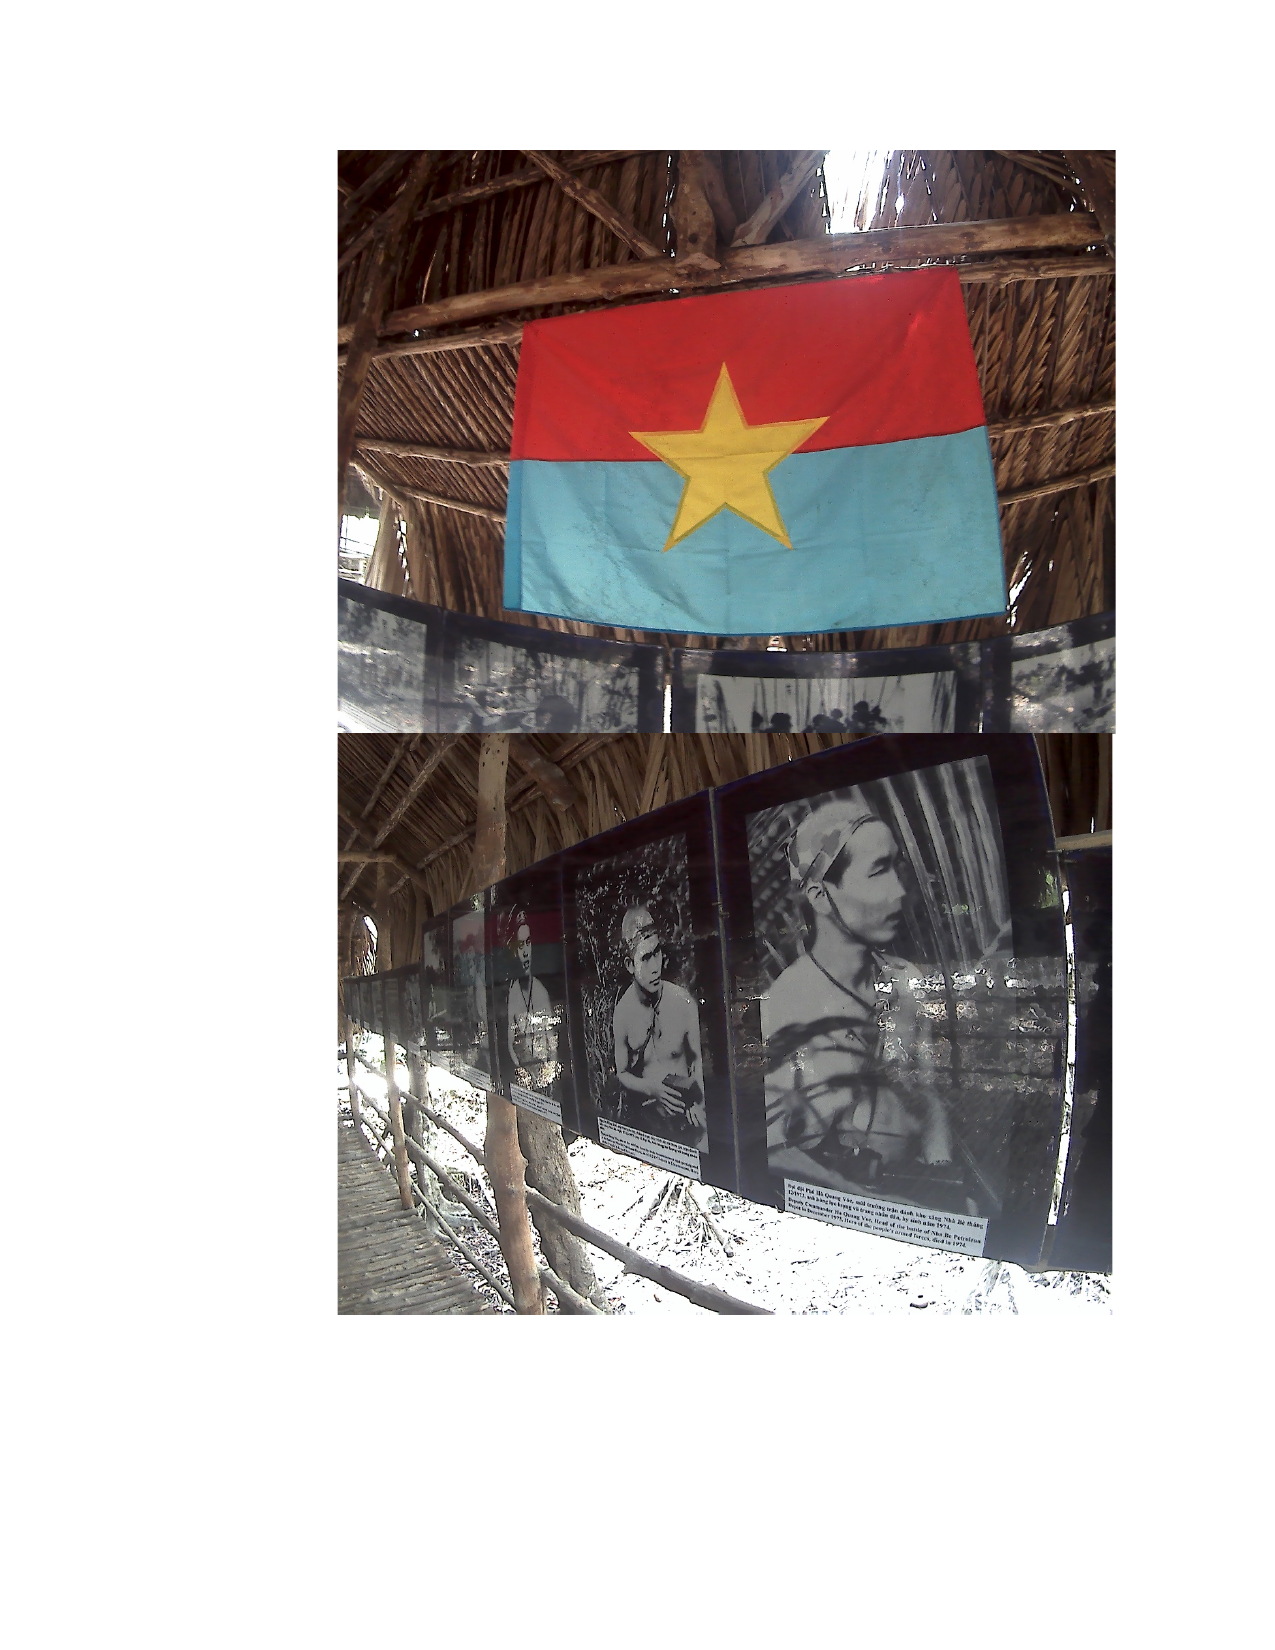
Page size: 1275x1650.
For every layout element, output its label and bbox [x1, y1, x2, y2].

picture [337, 150, 1116, 1315]
